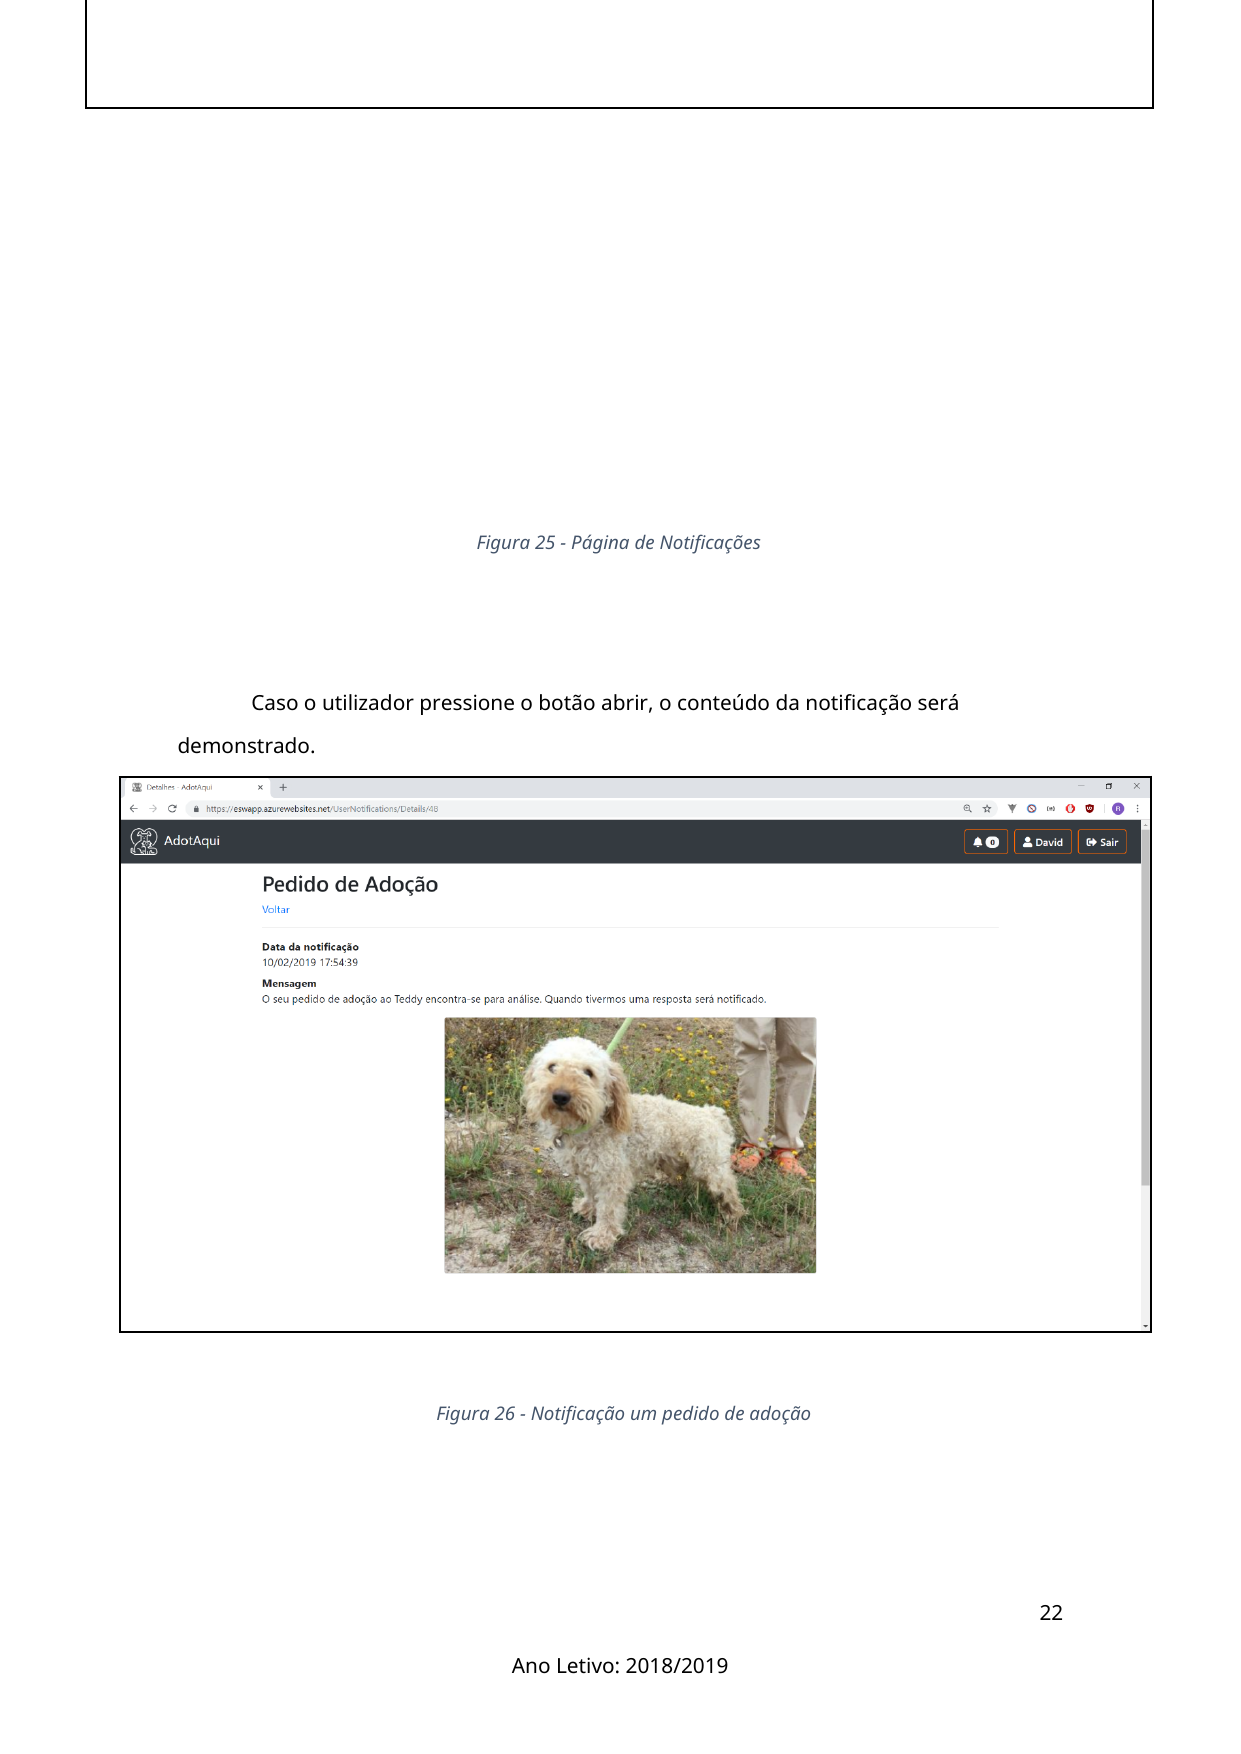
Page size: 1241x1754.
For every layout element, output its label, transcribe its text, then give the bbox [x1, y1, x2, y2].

picture [121, 778, 1150, 1331]
text Caso o utilizador pressione o botão abrir, o conteúdo da notificação será demonstrado. [177, 688, 1063, 759]
